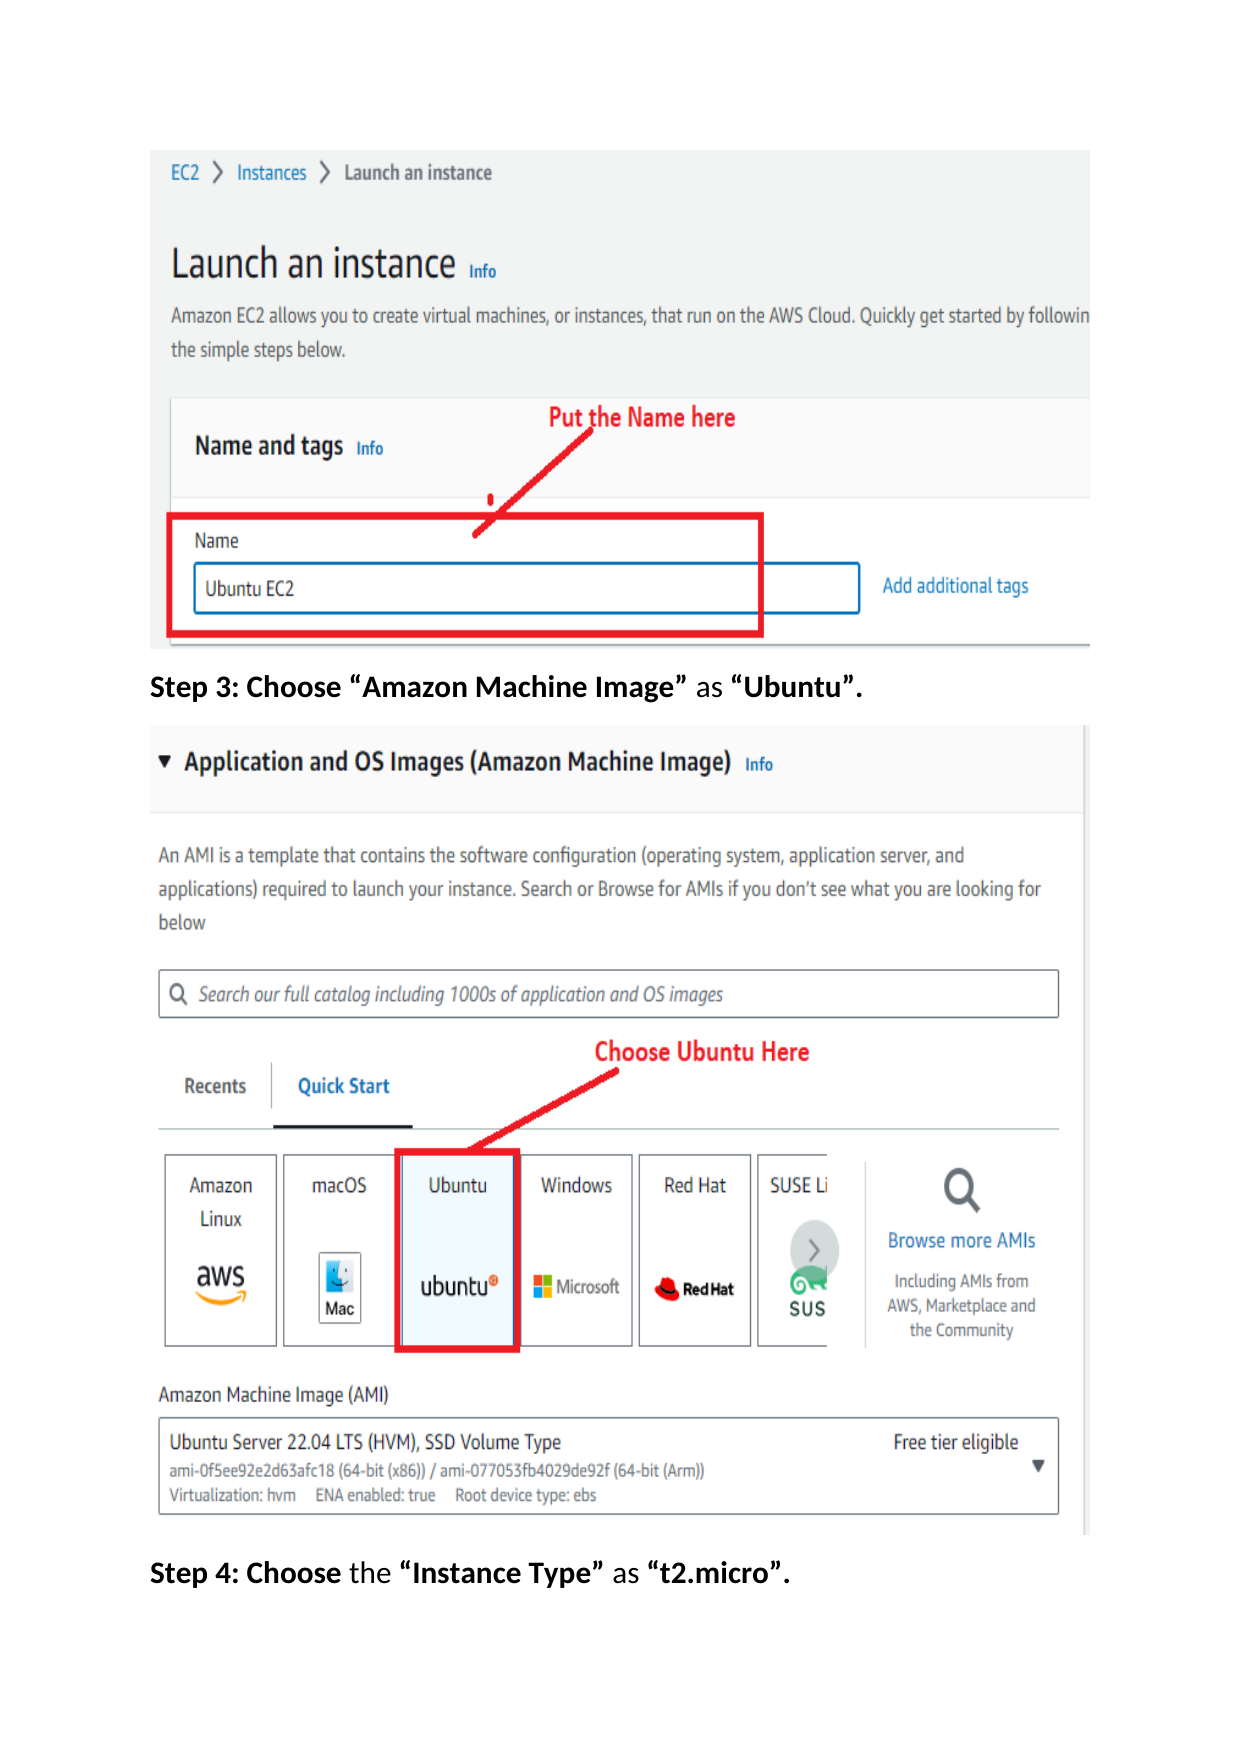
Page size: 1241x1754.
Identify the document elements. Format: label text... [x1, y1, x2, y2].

text Step 3: Choose “Amazon Machine Image” as “Ubuntu”. [150, 667, 1090, 705]
picture [150, 725, 1091, 1535]
picture [150, 150, 1091, 649]
text Step 4: Choose the “Instance Type” as “t2.micro”. [150, 1553, 1090, 1591]
